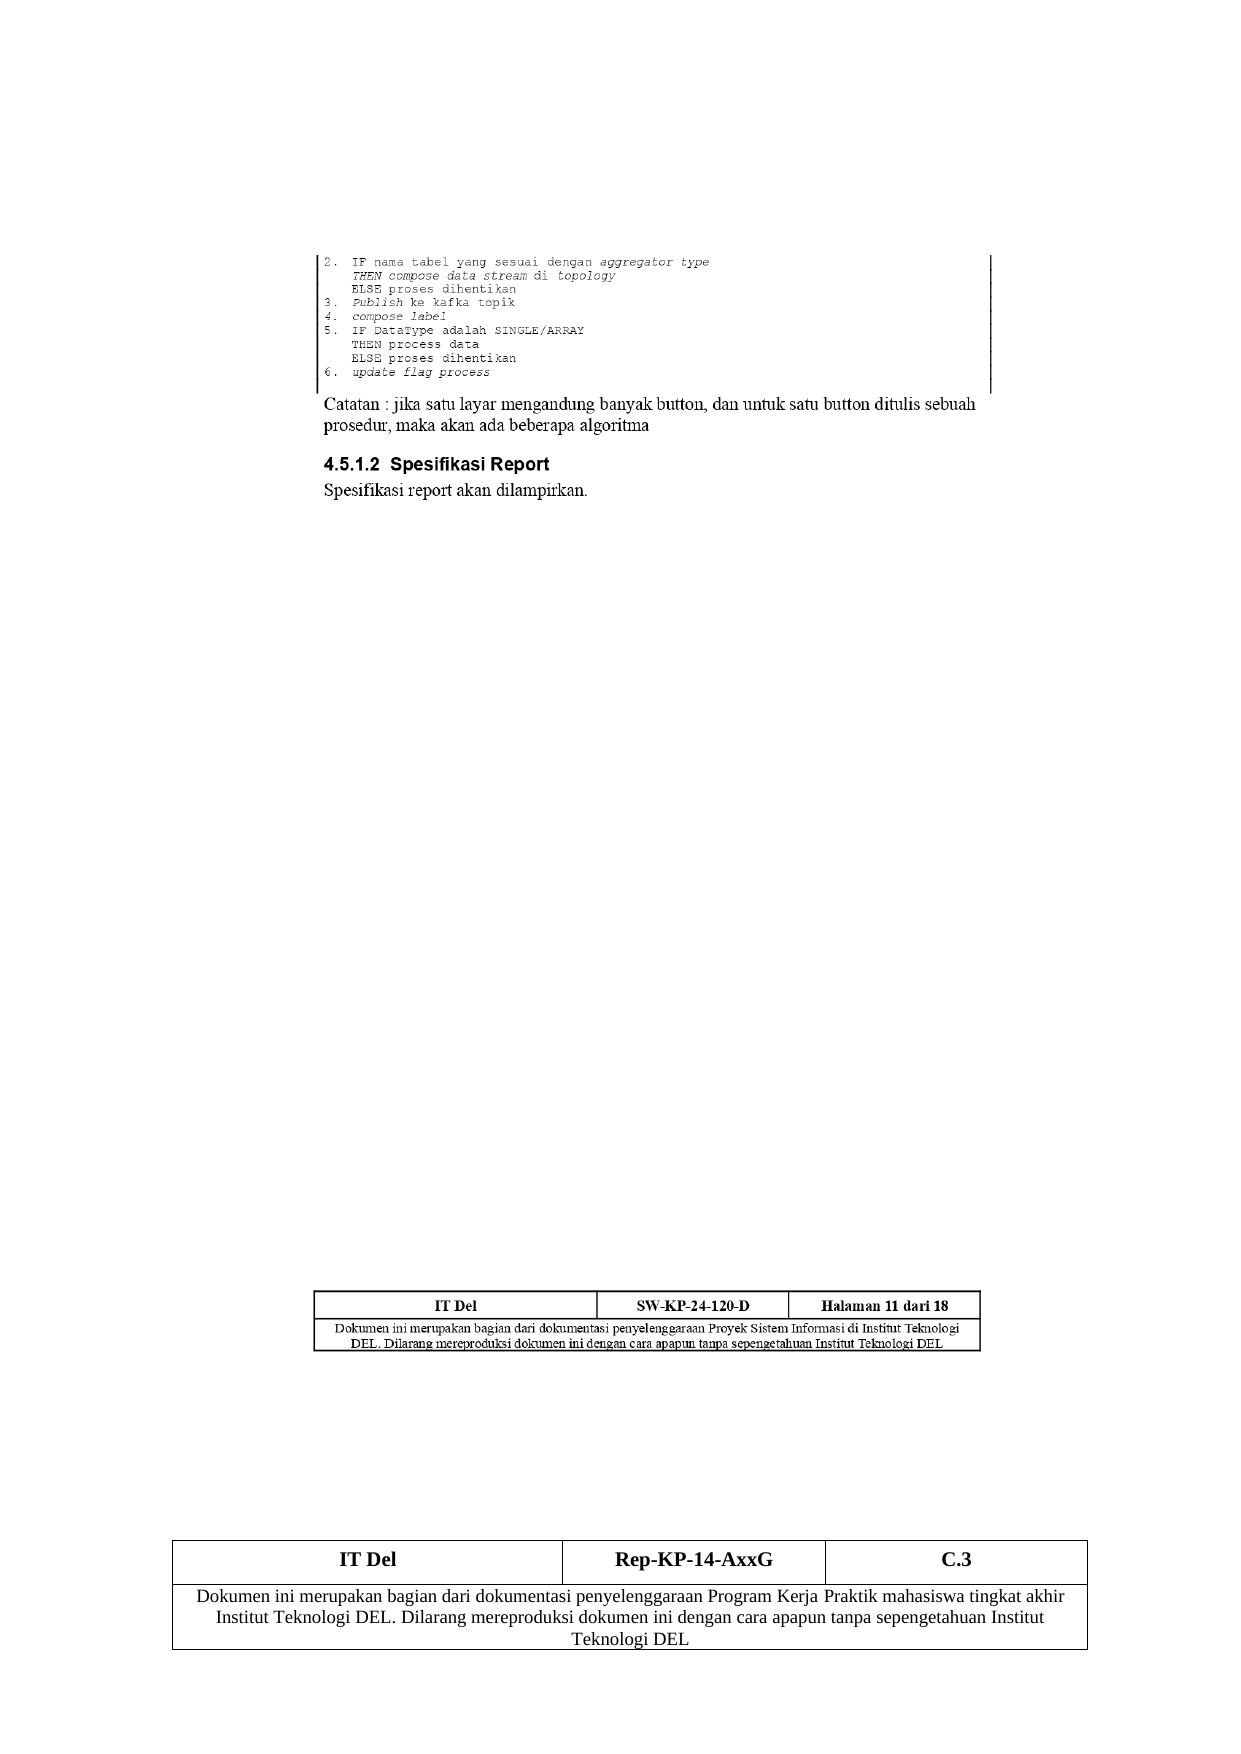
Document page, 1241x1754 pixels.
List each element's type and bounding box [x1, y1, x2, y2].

picture [187, 147, 1093, 1427]
